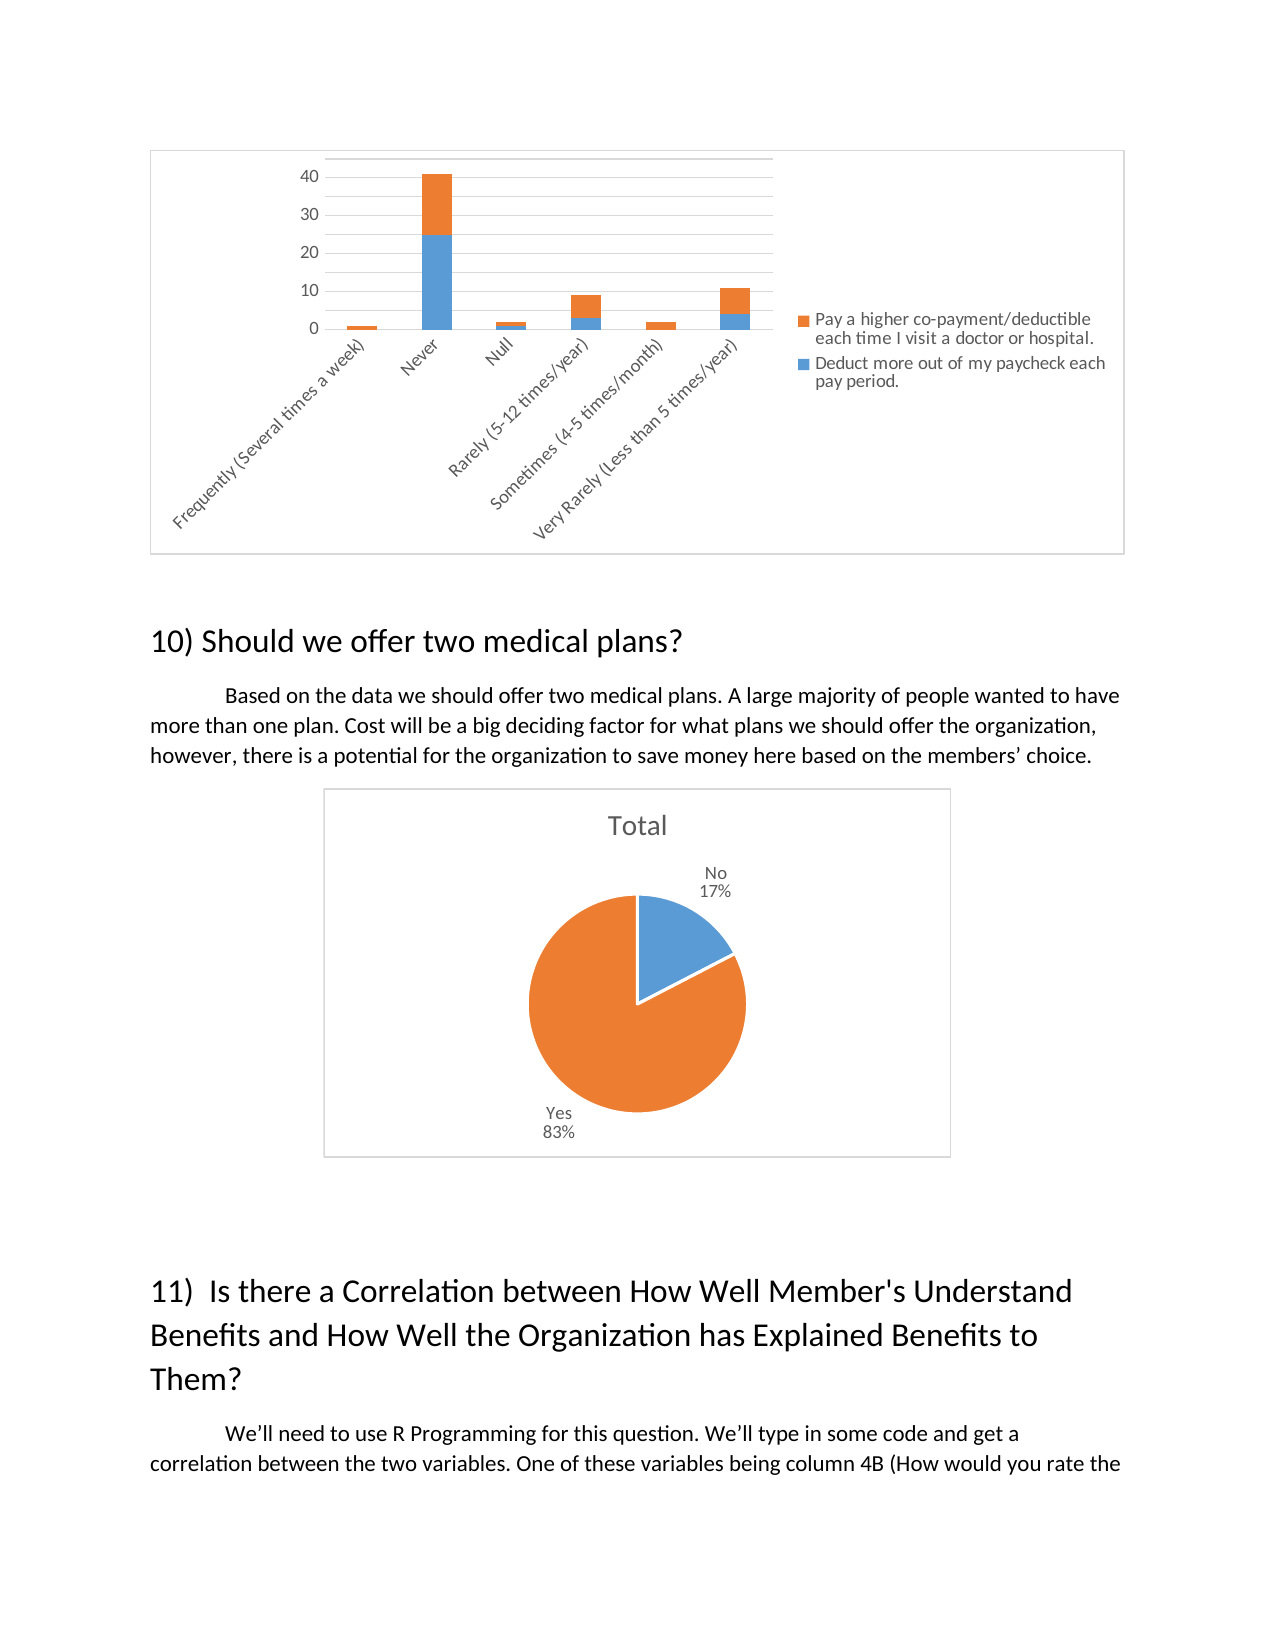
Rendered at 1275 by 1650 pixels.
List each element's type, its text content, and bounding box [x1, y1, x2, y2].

text 10) Should we offer two medical plans? [150, 620, 1125, 661]
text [150, 1419, 1125, 1477]
text Based on the data we should offer two medical plans. A large majority of people wanted to have more than one plan. Cost will be a big deciding factor for what plans we should offer the organization, however, there is a potential for the organization to save money here based on the members’ choice. [150, 681, 1125, 769]
text 11) Is there a Correlation between How Well Member's Understand Benefits and How Well the Organization has Explained Benefits to Them? [150, 1270, 1125, 1399]
